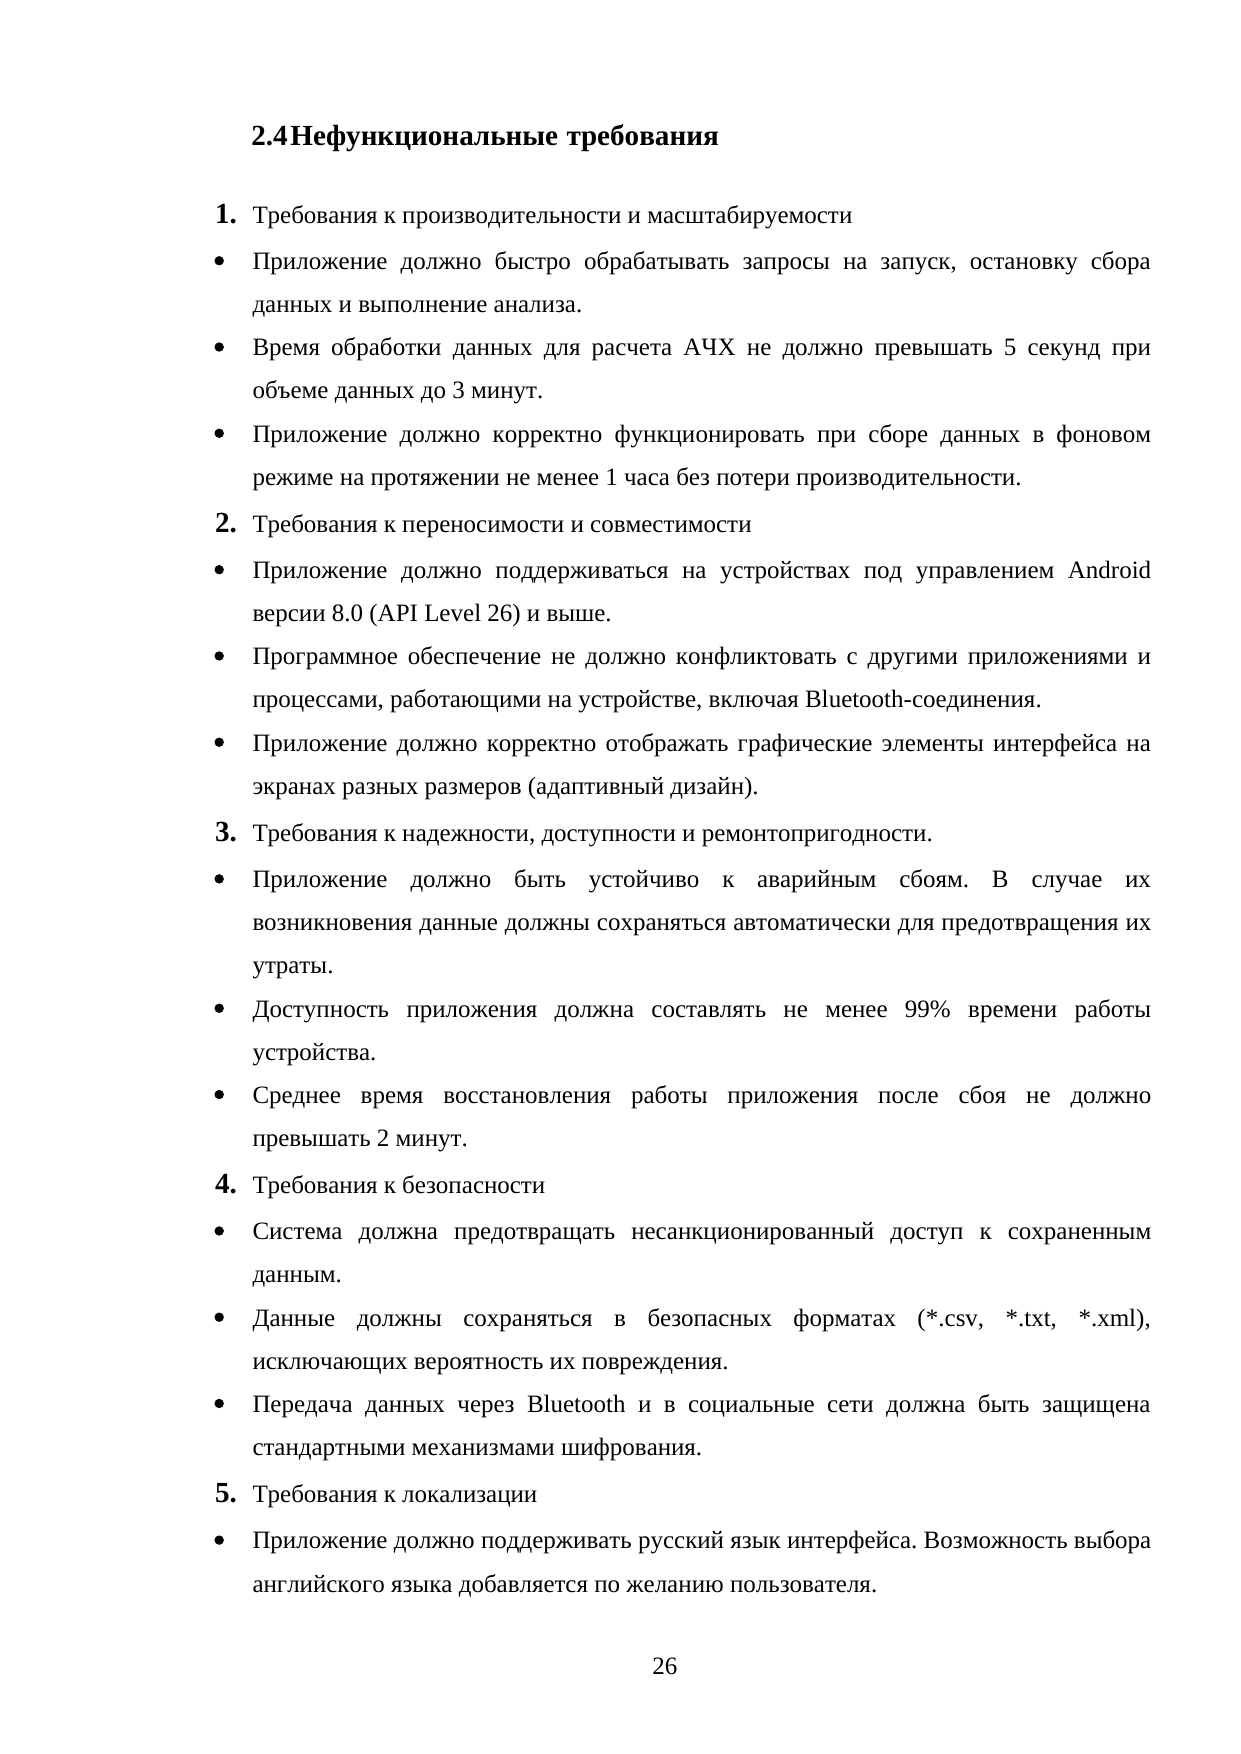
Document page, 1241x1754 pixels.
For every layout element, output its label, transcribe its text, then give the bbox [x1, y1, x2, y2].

list Данные должны сохраняться в безопасных форматах (*.csv, *.txt, *.xml), исключающих вероятность их повреждения. [215, 1303, 1152, 1374]
list Среднее время восстановления работы приложения после сбоя не должно превышать 2 минут. [215, 1080, 1152, 1152]
list Приложение должно быть устойчиво к аварийным сбоям. В случае их возникновения данные должны сохраняться автоматически для предотвращения их утраты. [215, 864, 1152, 979]
list Требования к производительности и масштабируемости [215, 196, 1152, 229]
list Приложение должно поддерживаться на устройствах под управлением Android версии 8.0 (API Level 26) и выше. [215, 555, 1152, 627]
list Требования к переносимости и совместимости [215, 505, 1152, 538]
subtitle Нефункциональные требования [251, 118, 1152, 152]
list Система должна предотвращать несанкционированный доступ к сохраненным данным. [215, 1216, 1152, 1288]
list Требования к локализации [215, 1475, 1152, 1509]
list Приложение должно поддерживать русский язык интерфейса. Возможность выбора английского языка добавляется по желанию пользователя. [215, 1526, 1152, 1597]
list Передача данных через Bluetooth и в социальные сети должна быть защищена стандартными механизмами шифрования. [215, 1389, 1152, 1461]
list Время обработки данных для расчета АЧХ не должно превышать 5 секунд при объеме данных до 3 минут. [215, 332, 1152, 404]
list Приложение должно быстро обрабатывать запросы на запуск, остановку сбора данных и выполнение анализа. [215, 246, 1152, 318]
list Программное обеспечение не должно конфликтовать с другими приложениями и процессами, работающими на устройстве, включая Bluetooth-соединения. [215, 641, 1152, 713]
list Доступность приложения должна составлять не менее 99% времени работы устройства. [215, 994, 1152, 1066]
list Приложение должно корректно отображать графические элементы интерфейса на экранах разных размеров (адаптивный дизайн). [215, 728, 1152, 799]
list Приложение должно корректно функционировать при сборе данных в фоновом режиме на протяжении не менее 1 часа без потери производительности. [215, 419, 1152, 491]
list Требования к надежности, доступности и ремонтопригодности. [215, 814, 1152, 847]
list Требования к безопасности [215, 1166, 1152, 1200]
